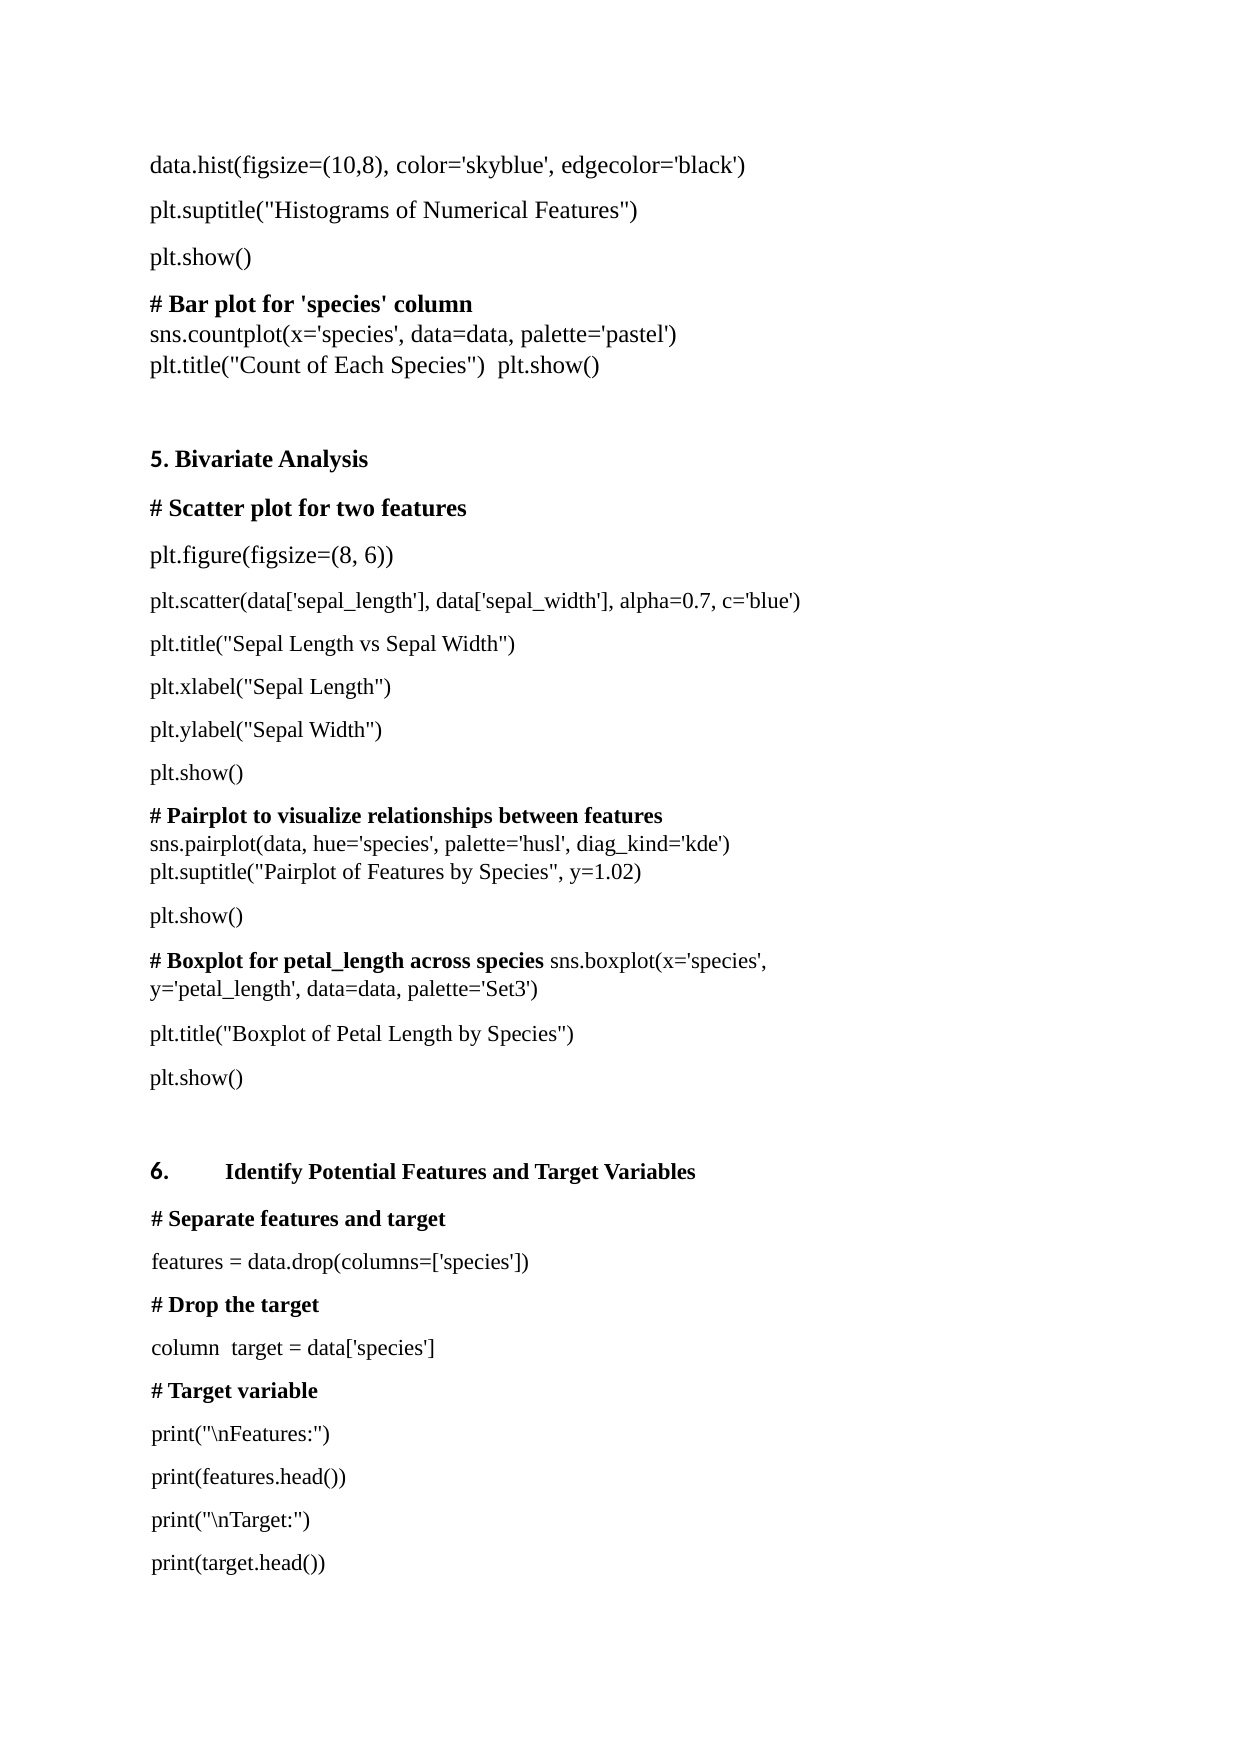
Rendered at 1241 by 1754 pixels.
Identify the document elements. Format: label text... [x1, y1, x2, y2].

text features = data.drop(columns=['species']) [151, 1248, 724, 1274]
text plt.scatter(data['sepal_length'], data['sepal_width'], alpha=0.7, c='blue') [150, 587, 1029, 613]
text plt.figure(figsize=(8, 6)) [149, 540, 673, 569]
text # Pairplot to visualize relationships between features sns.pairplot(data, hue='species', palette='husl', diag_kind='kde') plt.suptitle("Pairplot of Features by Species", y=1.02) [149, 802, 799, 884]
text column target = data['species'] [151, 1334, 724, 1360]
text print(features.head()) [151, 1463, 724, 1489]
list Identify Potential Features and Target Variables [150, 1155, 724, 1186]
text plt.title("Boxplot of Petal Length by Species") [149, 1019, 829, 1046]
text plt.show() [150, 759, 1029, 785]
text print(target.head()) [151, 1549, 724, 1575]
text # Target variable [151, 1377, 724, 1403]
text data.hist(figsize=(10,8), color='skyblue', edgecolor='black') plt.suptitle("Histograms of Numerical Features") [149, 150, 745, 224]
text # Drop the target [151, 1291, 724, 1317]
text print("\nFeatures:") [151, 1420, 724, 1446]
text plt.show() [149, 902, 799, 929]
text plt.ylabel("Sepal Width") [150, 716, 1029, 742]
text # Separate features and target [151, 1205, 724, 1231]
text # Boxplot for petal_length across species sns.boxplot(x='species', y='petal_length', data=data, palette='Set3') [149, 947, 829, 1001]
text print("\nTarget:") [151, 1506, 724, 1532]
text plt.xlabel("Sepal Length") [150, 673, 1029, 699]
text plt.title("Sepal Length vs Sepal Width") [150, 630, 1029, 656]
text plt.show() [149, 242, 745, 271]
text # Bar plot for 'species' column sns.countplot(x='species', data=data, palette='pastel') plt.title("Count of Each Species") plt.show() [149, 289, 692, 379]
text # Scatter plot for two features [149, 493, 673, 522]
text plt.show() [149, 1064, 829, 1091]
list Bivariate Analysis [150, 443, 1088, 474]
